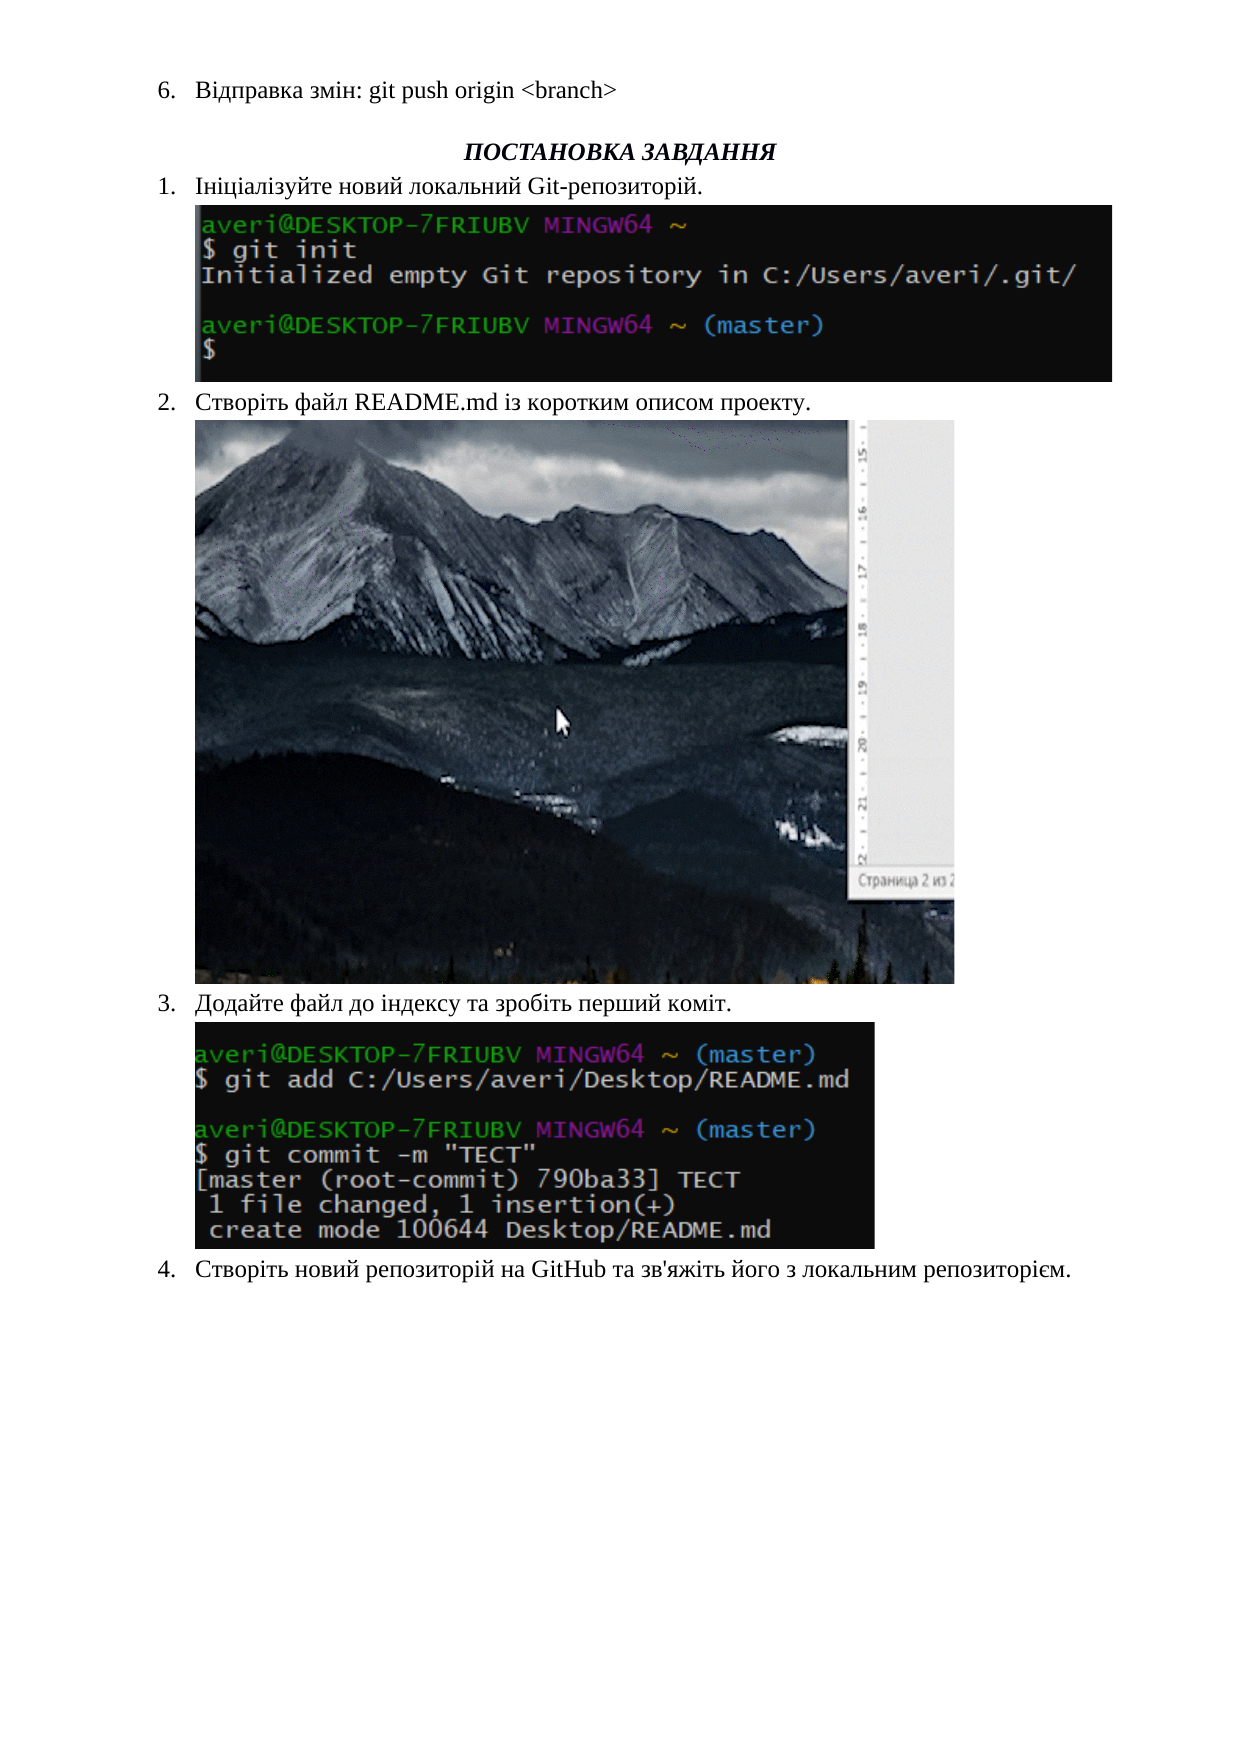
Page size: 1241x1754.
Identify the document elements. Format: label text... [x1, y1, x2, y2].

picture [195, 1022, 875, 1249]
list Створіть новий репозиторій на GitHub та зв'яжіть його з локальним репозиторієм. [157, 1254, 1120, 1283]
list Додайте файл до індексу та зробіть перший коміт. [157, 988, 1120, 1017]
list Створіть файл README.md із коротким описом проекту. [157, 387, 1120, 416]
list Ініціалізуйте новий локальний Git-репозиторій. [157, 171, 1120, 200]
list Відправка змін: git push origin <branch> [157, 75, 1120, 104]
picture [195, 205, 1113, 382]
picture [195, 420, 955, 984]
text ПОСТАНОВКА ЗАВДАННЯ [120, 137, 1120, 166]
